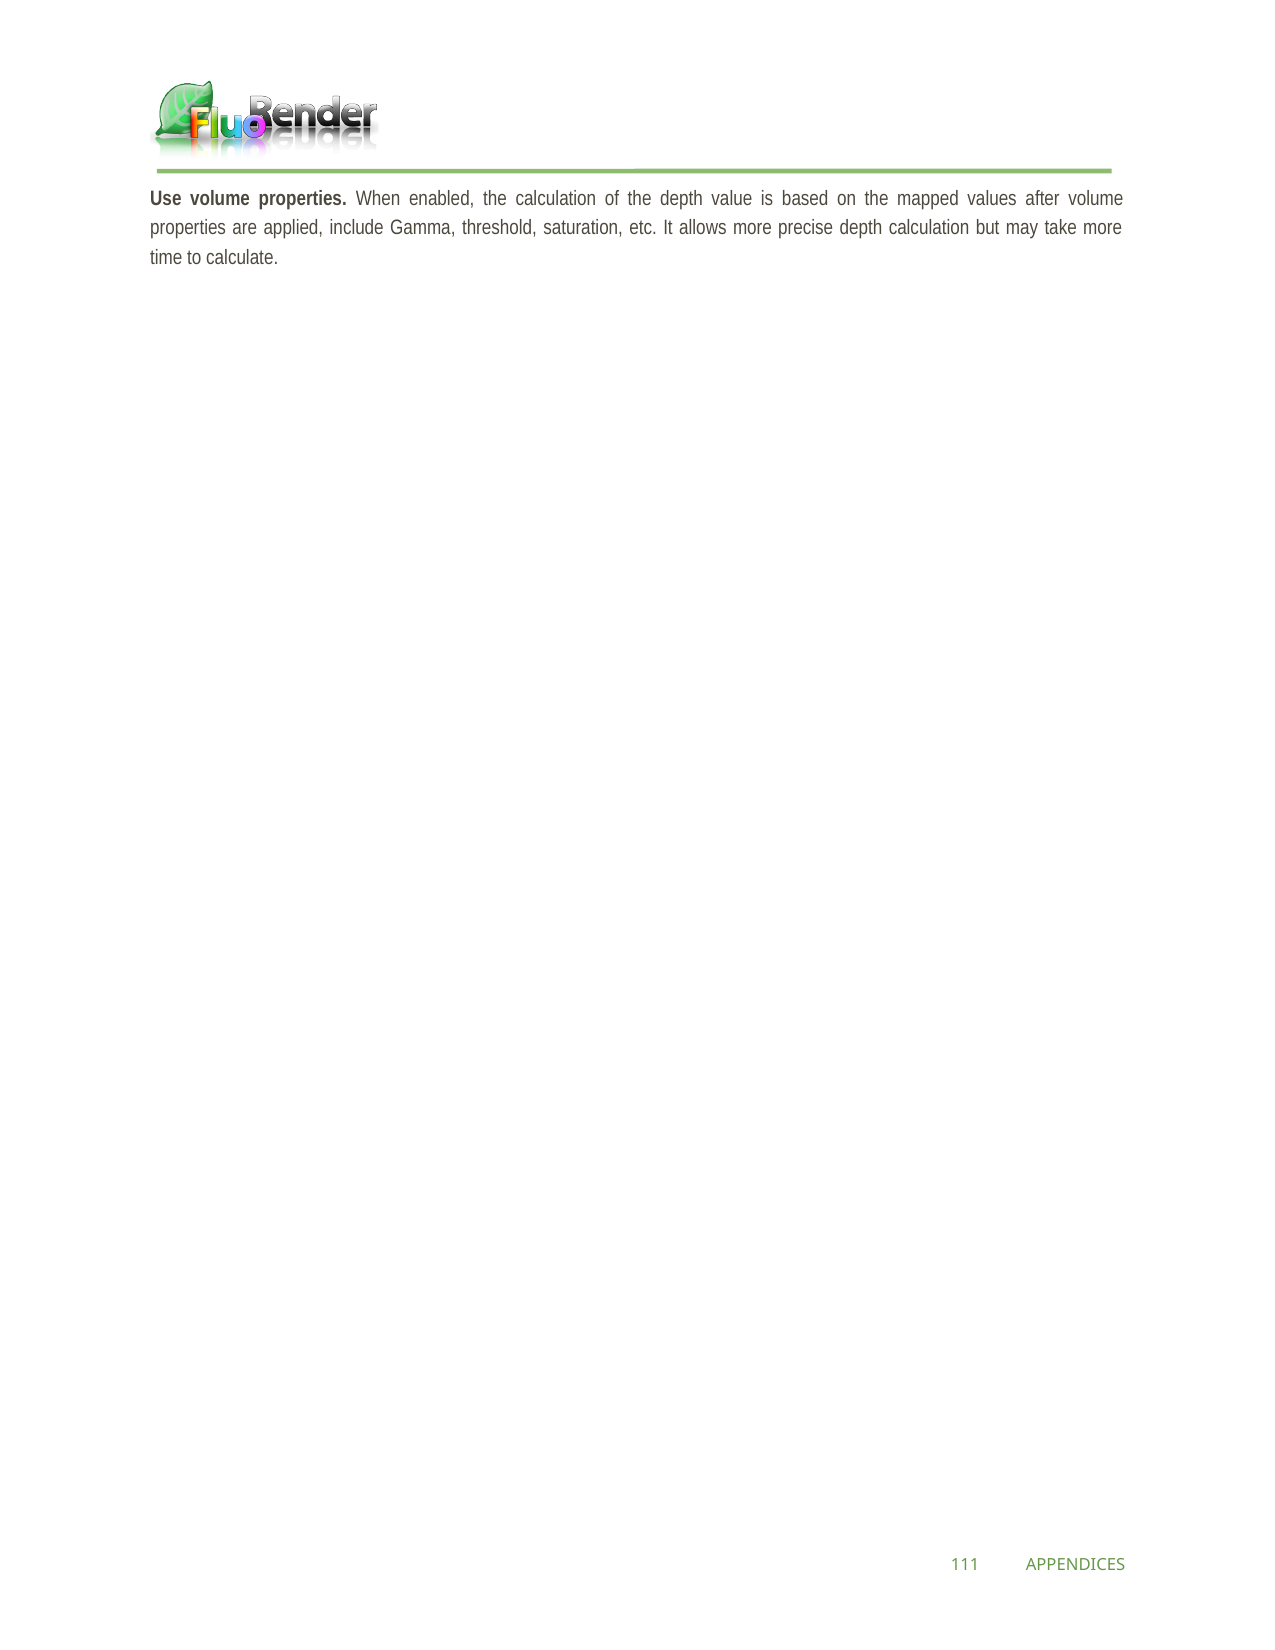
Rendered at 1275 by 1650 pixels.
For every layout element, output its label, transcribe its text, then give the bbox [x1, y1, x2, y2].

text Use volume properties. When enabled, the calculation of the depth value is based on the mapped values after volume properties are applied, include Gamma, threshold, saturation, etc. It allows more precise depth calculation but may take more time to calculate. [150, 185, 1125, 269]
picture [150, 75, 379, 162]
